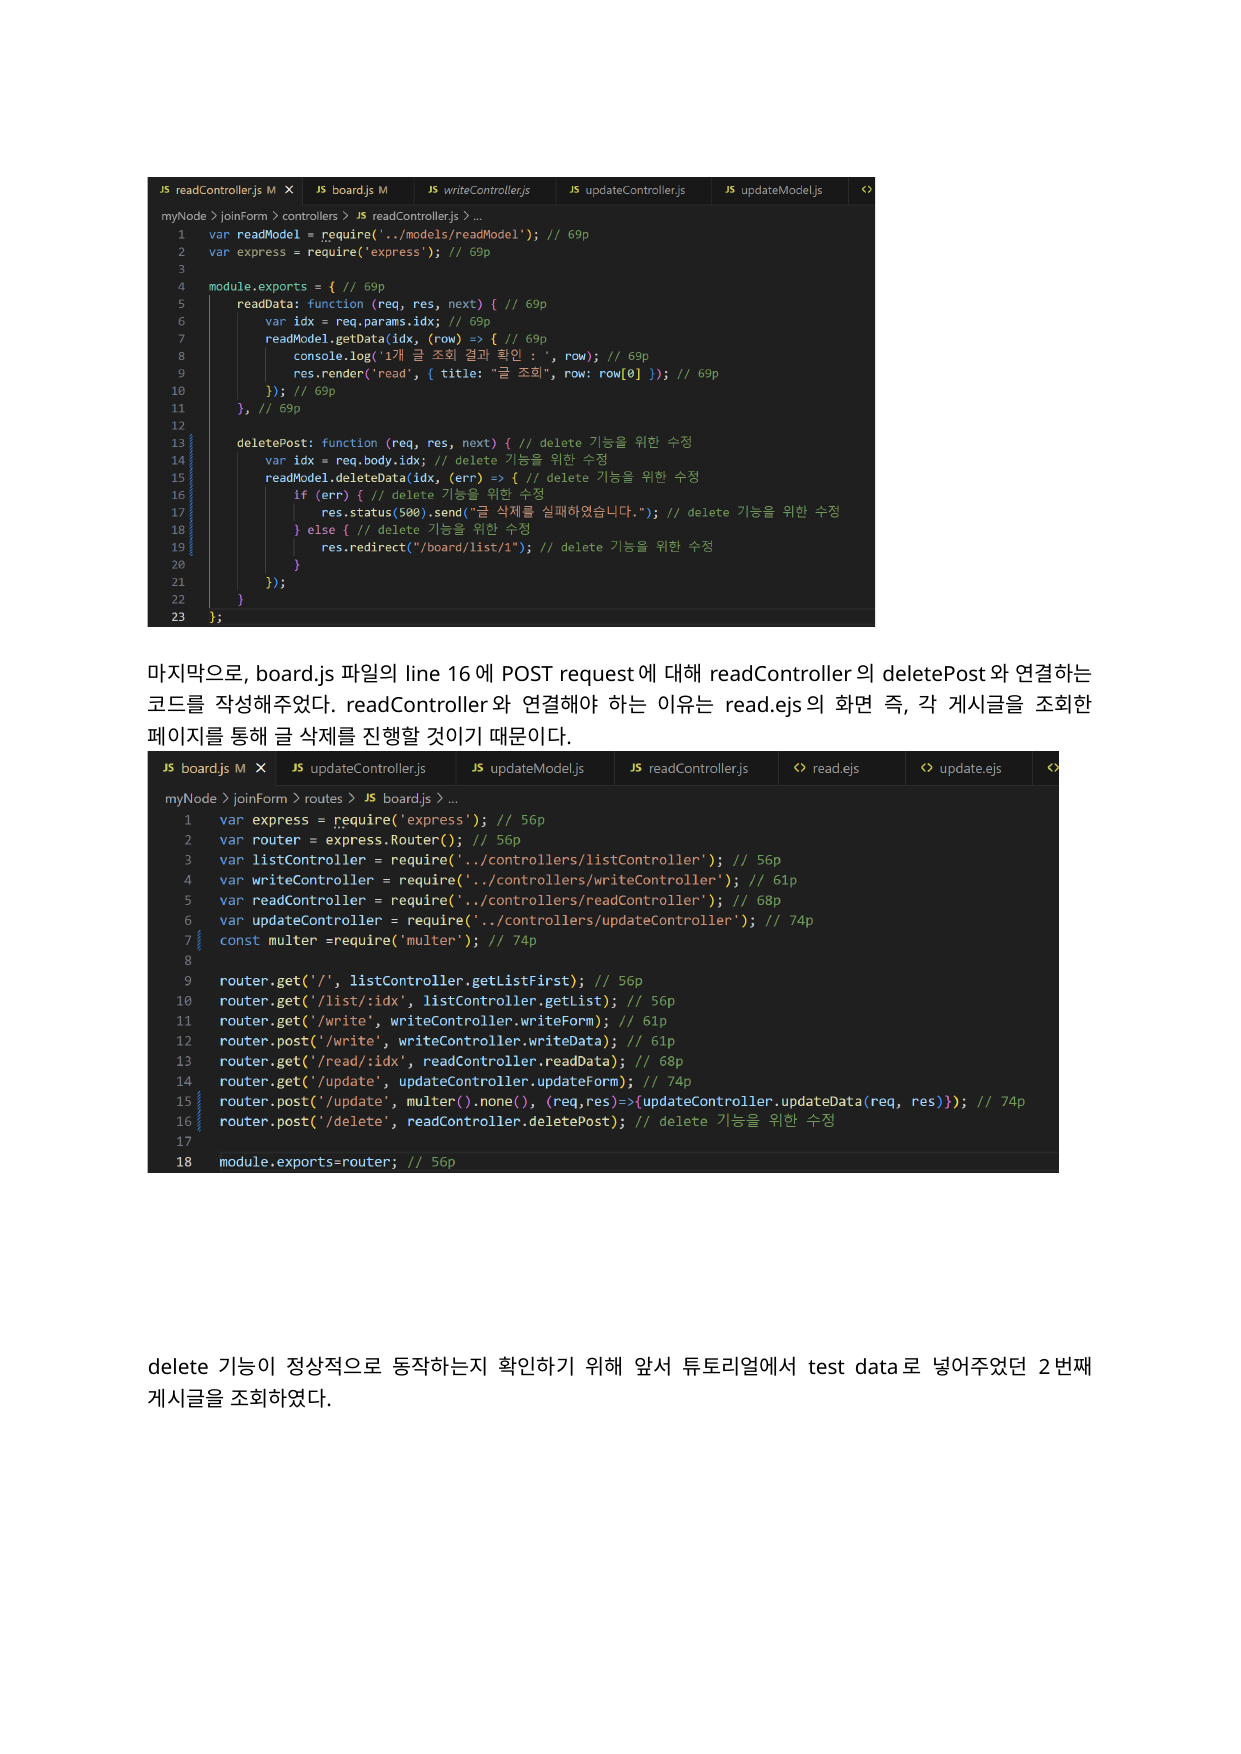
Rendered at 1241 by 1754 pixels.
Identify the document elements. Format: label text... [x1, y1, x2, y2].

text 마지막으로, board.js 파일의 line 16에 POST request에 대해 readController의 deletePost와 연결하는 코드를 작성해주었다. readController와 연결해야 하는 이유는 read.ejs의 화면 즉, 각 게시글을 조회한 페이지를 통해 글 삭제를 진행할 것이기 때문이다. [148, 657, 1093, 751]
picture [147, 177, 876, 627]
text delete 기능이 정상적으로 동작하는지 확인하기 위해 앞서 튜토리얼에서 test data로 넣어주었던 2번째 게시글을 조회하였다. [148, 1350, 1093, 1412]
picture [147, 751, 1059, 1173]
